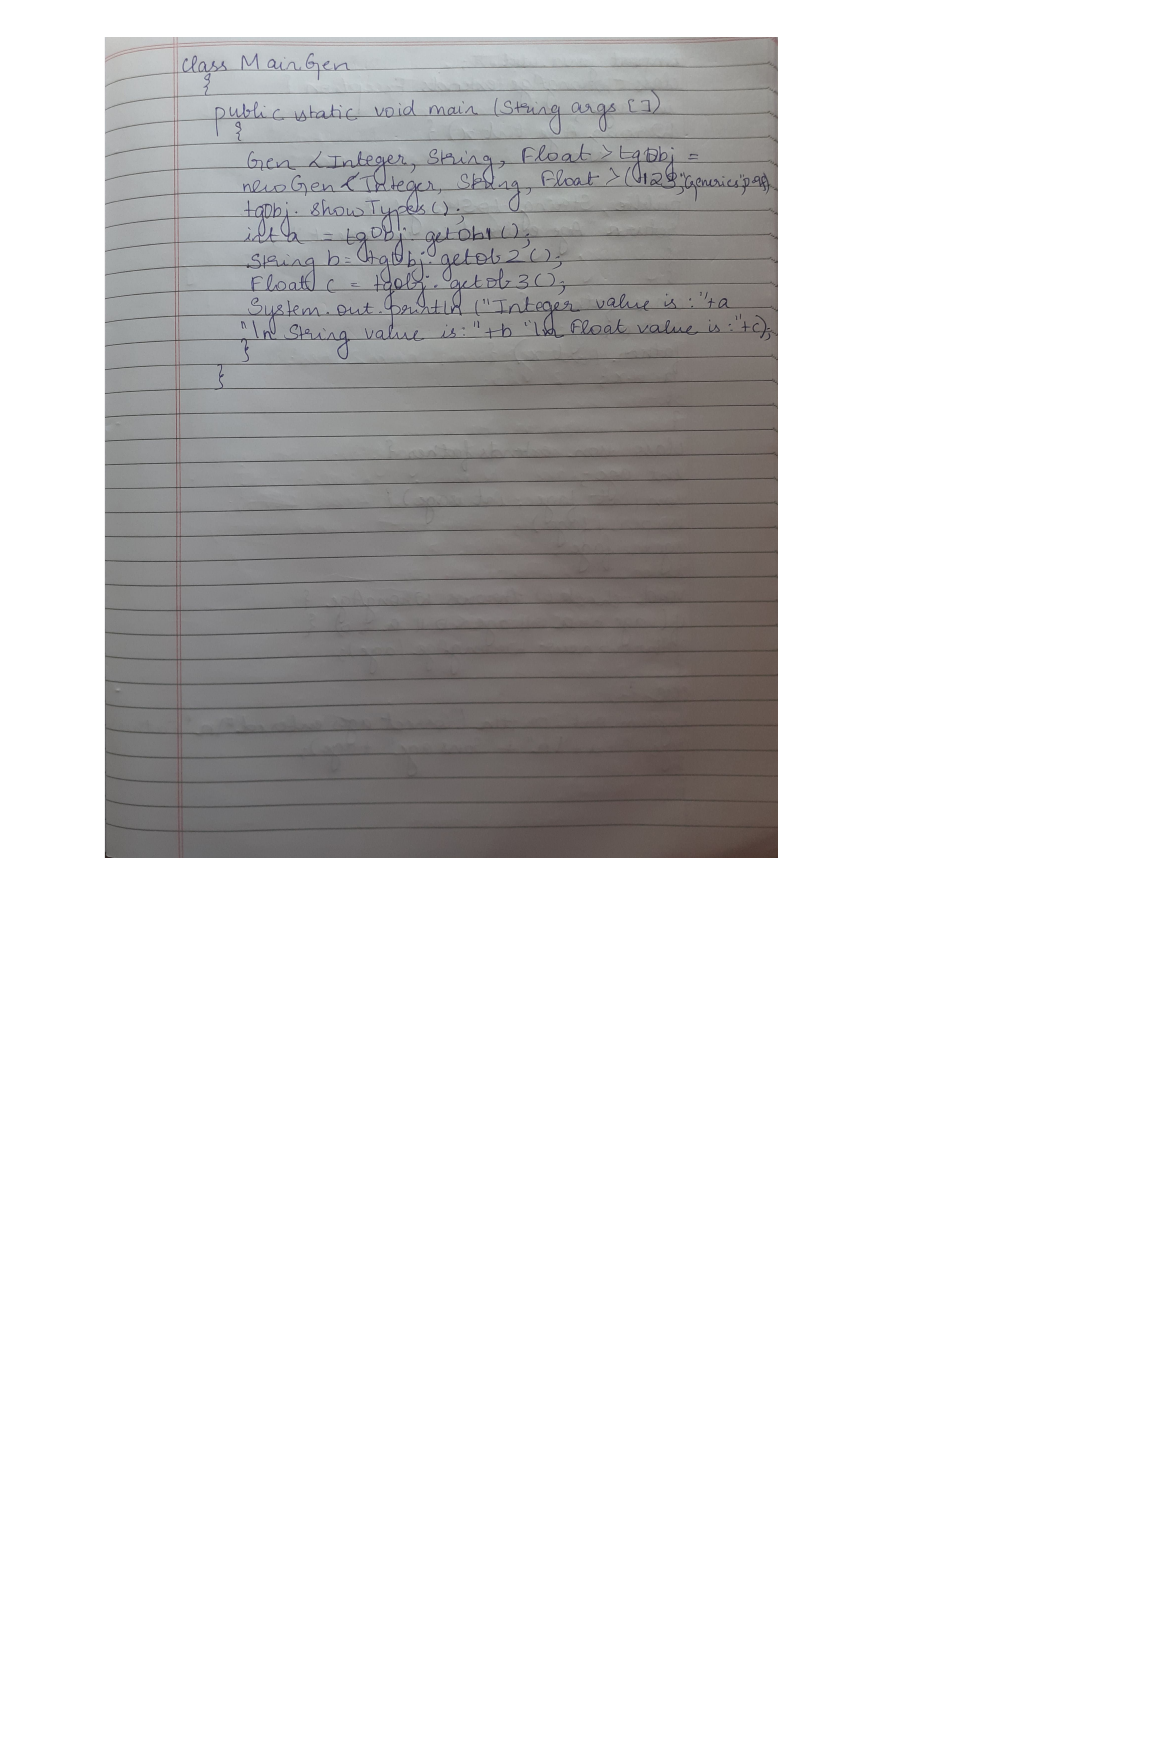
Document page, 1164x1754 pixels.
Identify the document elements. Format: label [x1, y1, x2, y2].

picture [104, 37, 778, 858]
